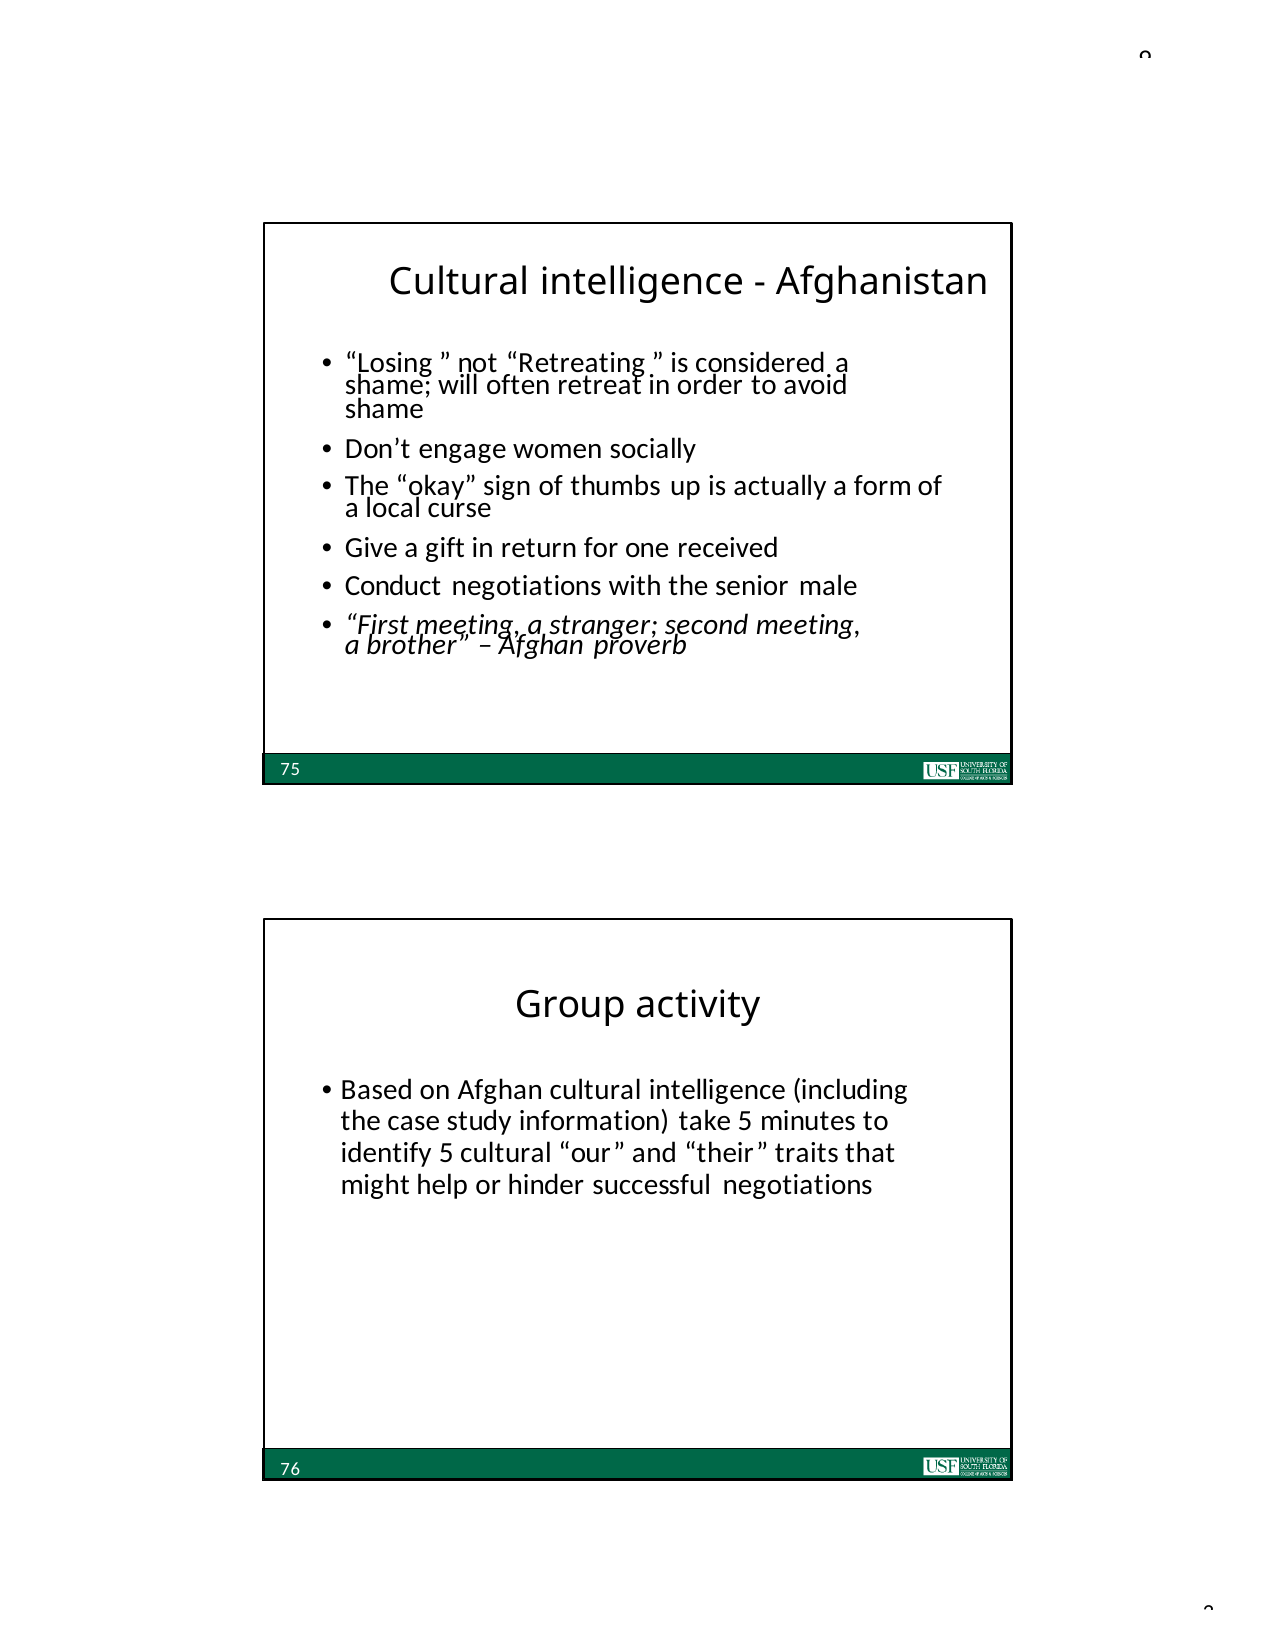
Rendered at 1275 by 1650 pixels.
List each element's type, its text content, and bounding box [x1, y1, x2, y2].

picture [265, 1449, 1010, 1478]
list Give a gift in return for one received [322, 529, 1233, 565]
list The “okay” sign of thumbs up is actually a form of a local curse [322, 476, 952, 525]
text 75 [280, 757, 909, 780]
list Don’t engage women socially [322, 430, 1233, 466]
list Conduct negotiations with the senior male [322, 567, 1233, 602]
subtitle Group activity [383, 977, 891, 1028]
list “First meeting, a stranger; second meeting, a brother” – Afghan proverb [322, 616, 876, 662]
subtitle Cultural intelligence - Afghanistan [388, 254, 1233, 305]
list Based on Afghan cultural intelligence (including the case study information) take 5 minutes to identify 5 cultural “our” and “their” traits that might help or hinder successful negotiations [322, 1074, 949, 1201]
list “Losing ” not “Retreating ” is considered a shame; will often retreat in order to avoid shame [322, 352, 921, 426]
text 76 [280, 1457, 909, 1480]
picture [265, 754, 1010, 783]
